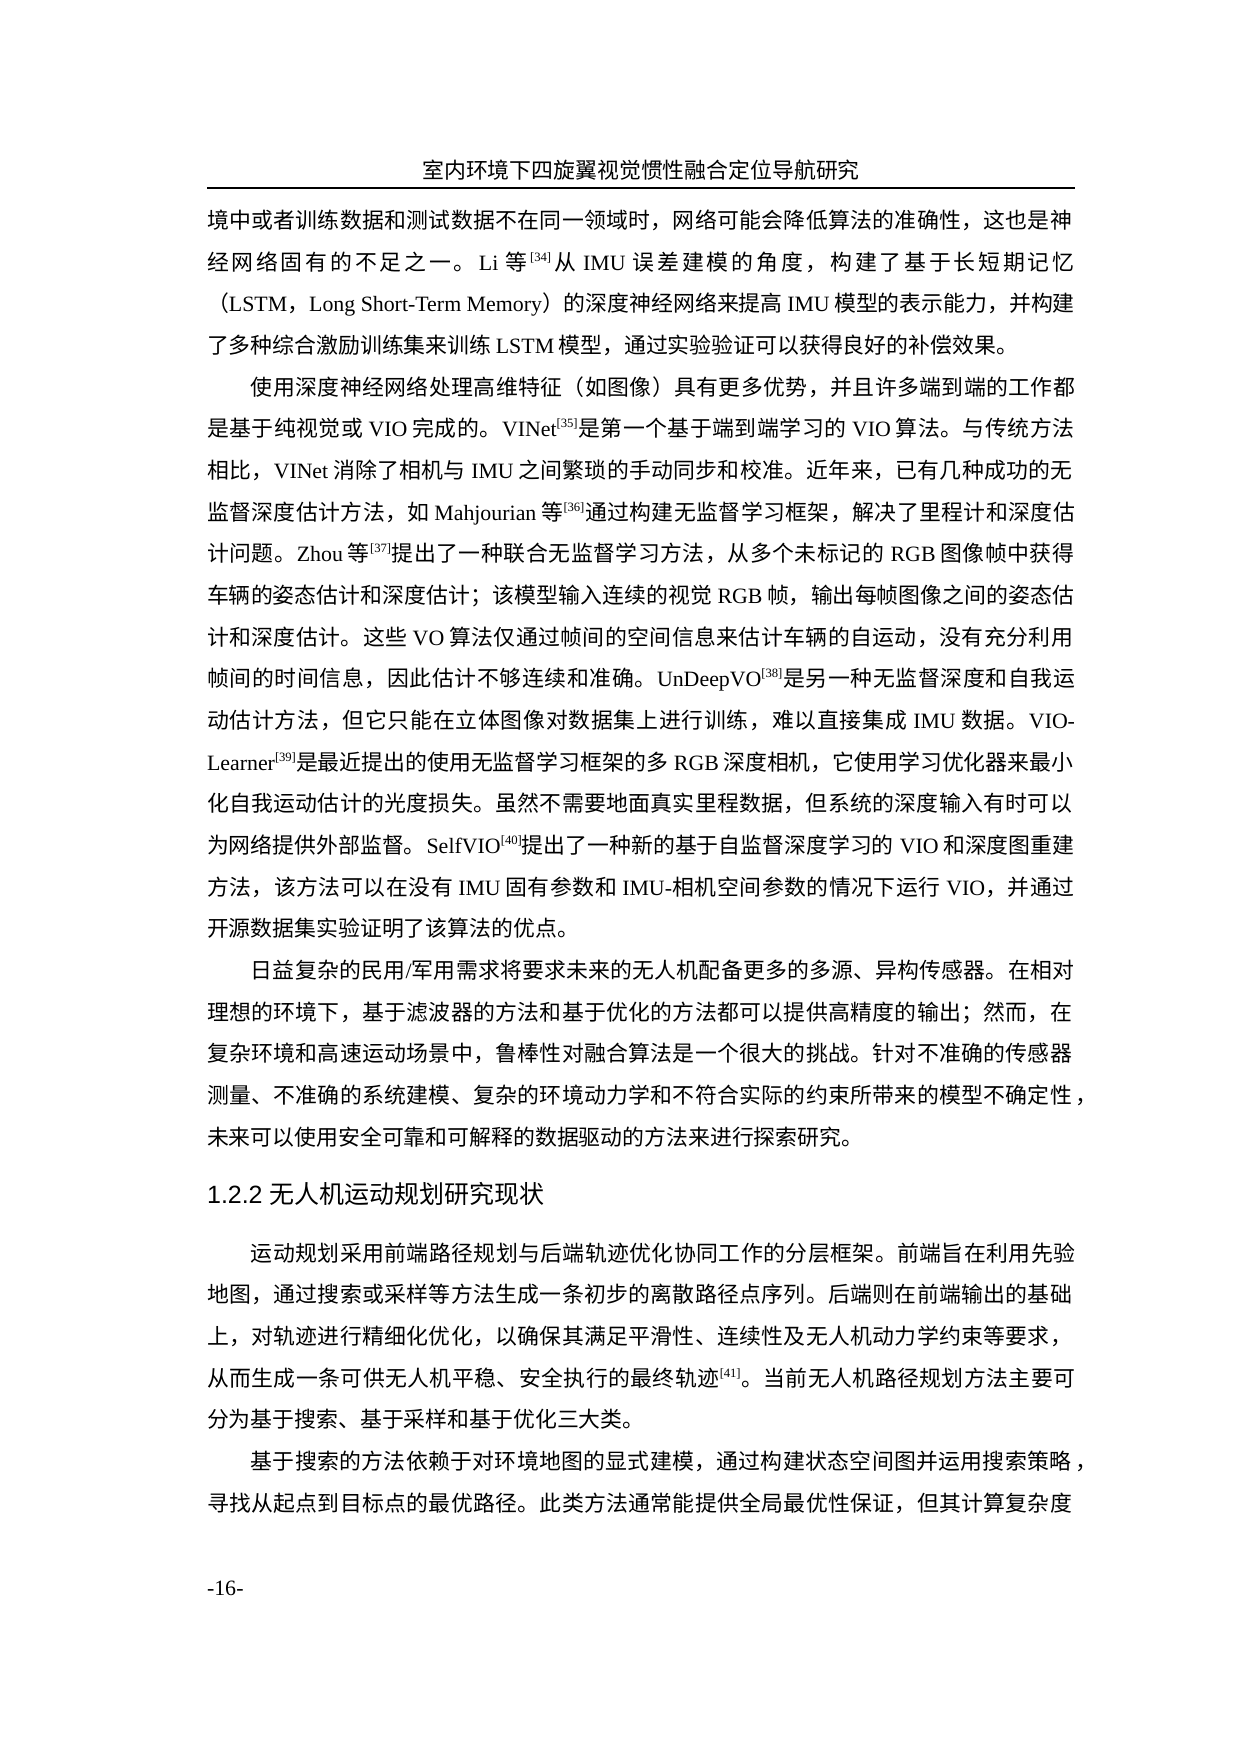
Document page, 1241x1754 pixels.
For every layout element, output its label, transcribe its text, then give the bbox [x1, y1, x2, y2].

text 使用深度神经网络处理高维特征（如图像）具有更多优势，并且许多端到端的工作都是基于纯视觉或VIO完成的。VINet[35]是第一个基于端到端学习的VIO算法。与传统方法相比，VINet消除了相机与IMU之间繁琐的手动同步和校准。近年来，已有几种成功的无监督深度估计方法，如Mahjourian等[36]通过构建无监督学习框架，解决了里程计和深度估计问题。Zhou等[37]提出了一种联合无监督学习方法，从多个未标记的RGB图像帧中获得车辆的姿态估计和深度估计；该模型输入连续的视觉RGB帧，输出每帧图像之间的姿态估计和深度估计。这些VO算法仅通过帧间的空间信息来估计车辆的自运动，没有充分利用帧间的时间信息，因此估计不够连续和准确。UnDeepVO[38]是另一种无监督深度和自我运动估计方法，但它只能在立体图像对数据集上进行训练，难以直接集成IMU数据。VIO-Learner[39]是最近提出的使用无监督学习框架的多RGB深度相机，它使用学习优化器来最小化自我运动估计的光度损失。虽然不需要地面真实里程数据，但系统的深度输入有时可以为网络提供外部监督。SelfVIO[40]提出了一种新的基于自监督深度学习的VIO和深度图重建方法，该方法可以在没有IMU固有参数和IMU-相机空间参数的情况下运行VIO，并通过开源数据集实验证明了该算法的优点。 [207, 362, 1075, 945]
text 运动规划采用前端路径规划与后端轨迹优化协同工作的分层框架。前端旨在利用先验地图，通过搜索或采样等方法生成一条初步的离散路径点序列。后端则在前端输出的基础上，对轨迹进行精细化优化，以确保其满足平滑性、连续性及无人机动力学约束等要求，从而生成一条可供无人机平稳、安全执行的最终轨迹[41]。当前无人机路径规划方法主要可分为基于搜索、基于采样和基于优化三大类。 [207, 1228, 1075, 1436]
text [207, 1436, 1075, 1519]
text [207, 195, 1075, 362]
subtitle 无人机运动规划研究现状 [207, 1170, 1075, 1211]
text 日益复杂的民用/军用需求将要求未来的无人机配备更多的多源、异构传感器。在相对理想的环境下，基于滤波器的方法和基于优化的方法都可以提供高精度的输出；然而，在复杂环境和高速运动场景中，鲁棒性对融合算法是一个很大的挑战。针对不准确的传感器测量、不准确的系统建模、复杂的环境动力学和不符合实际的约束所带来的模型不确定性，未来可以使用安全可靠和可解释的数据驱动的方法来进行探索研究。 [207, 945, 1075, 1153]
